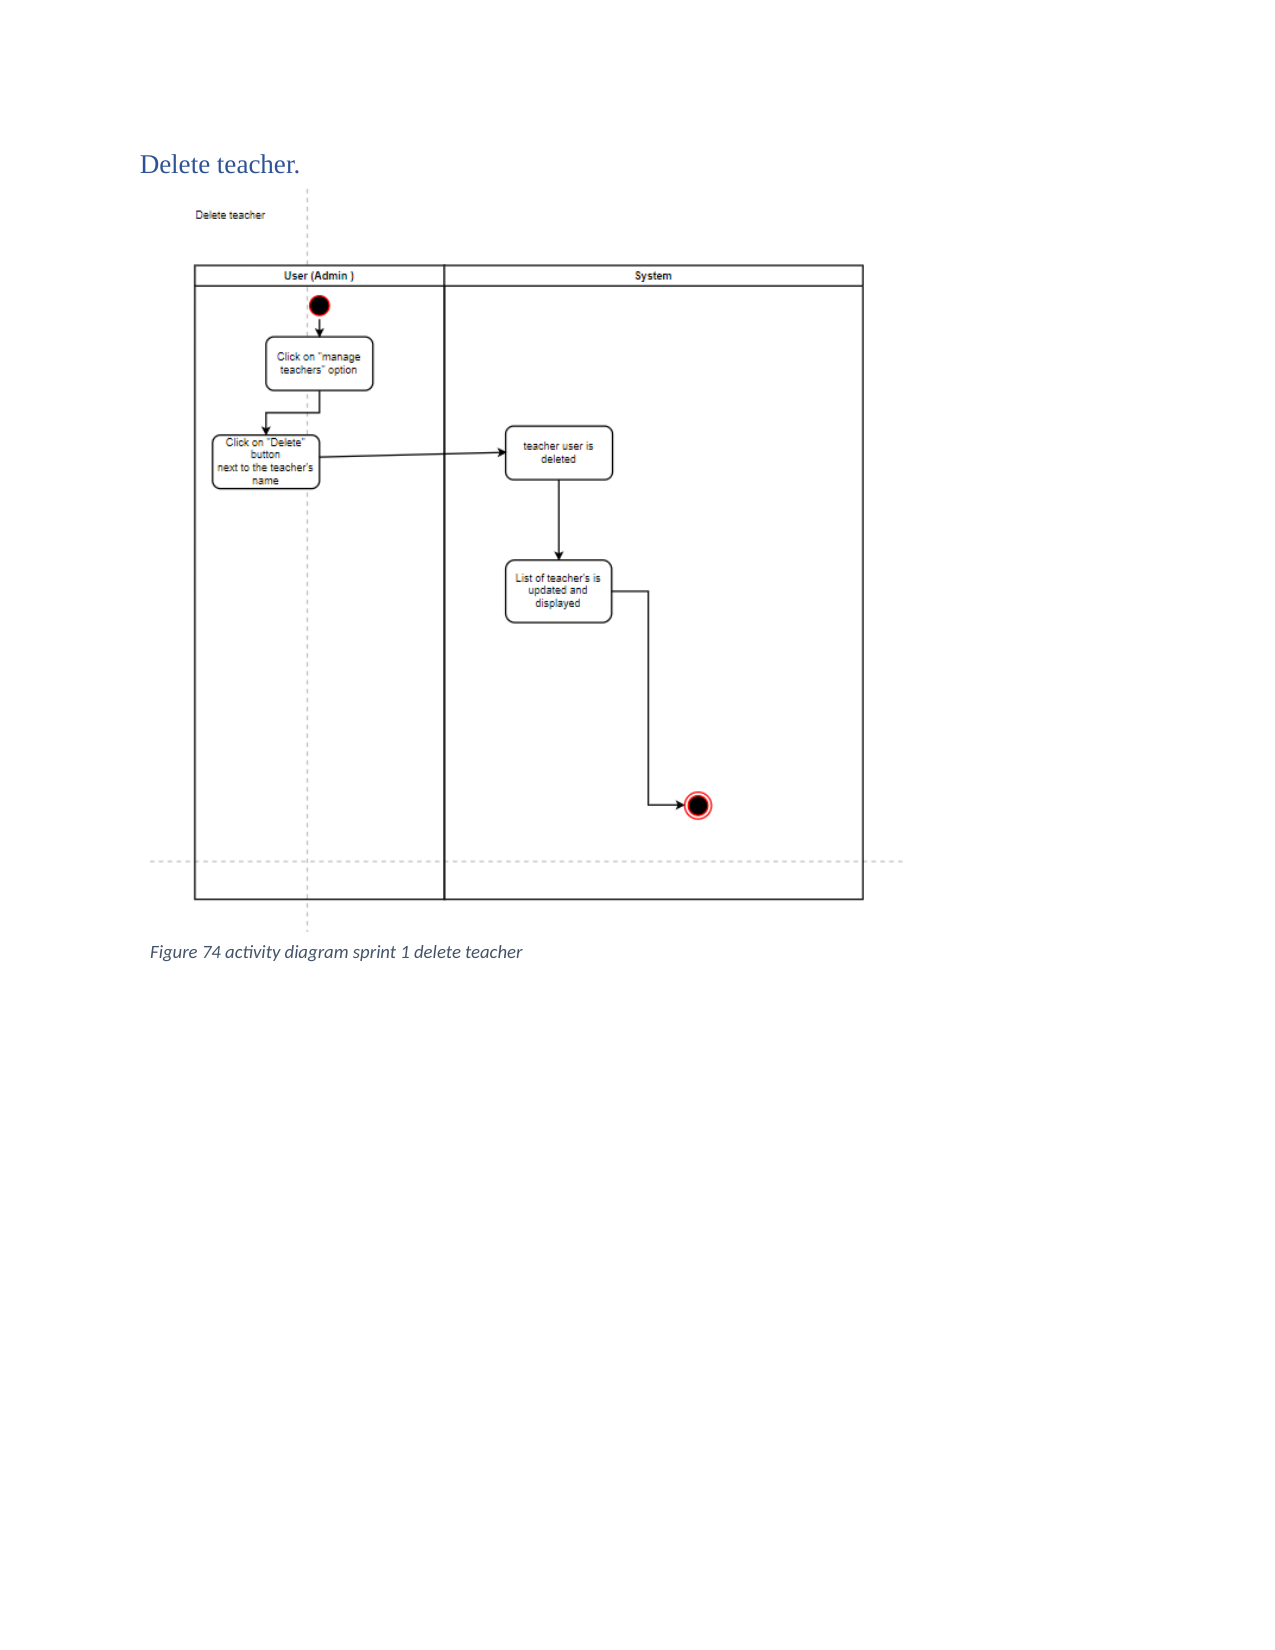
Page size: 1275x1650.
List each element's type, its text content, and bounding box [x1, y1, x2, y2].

picture [150, 188, 903, 932]
subtitle Delete teacher. [139, 148, 1158, 179]
